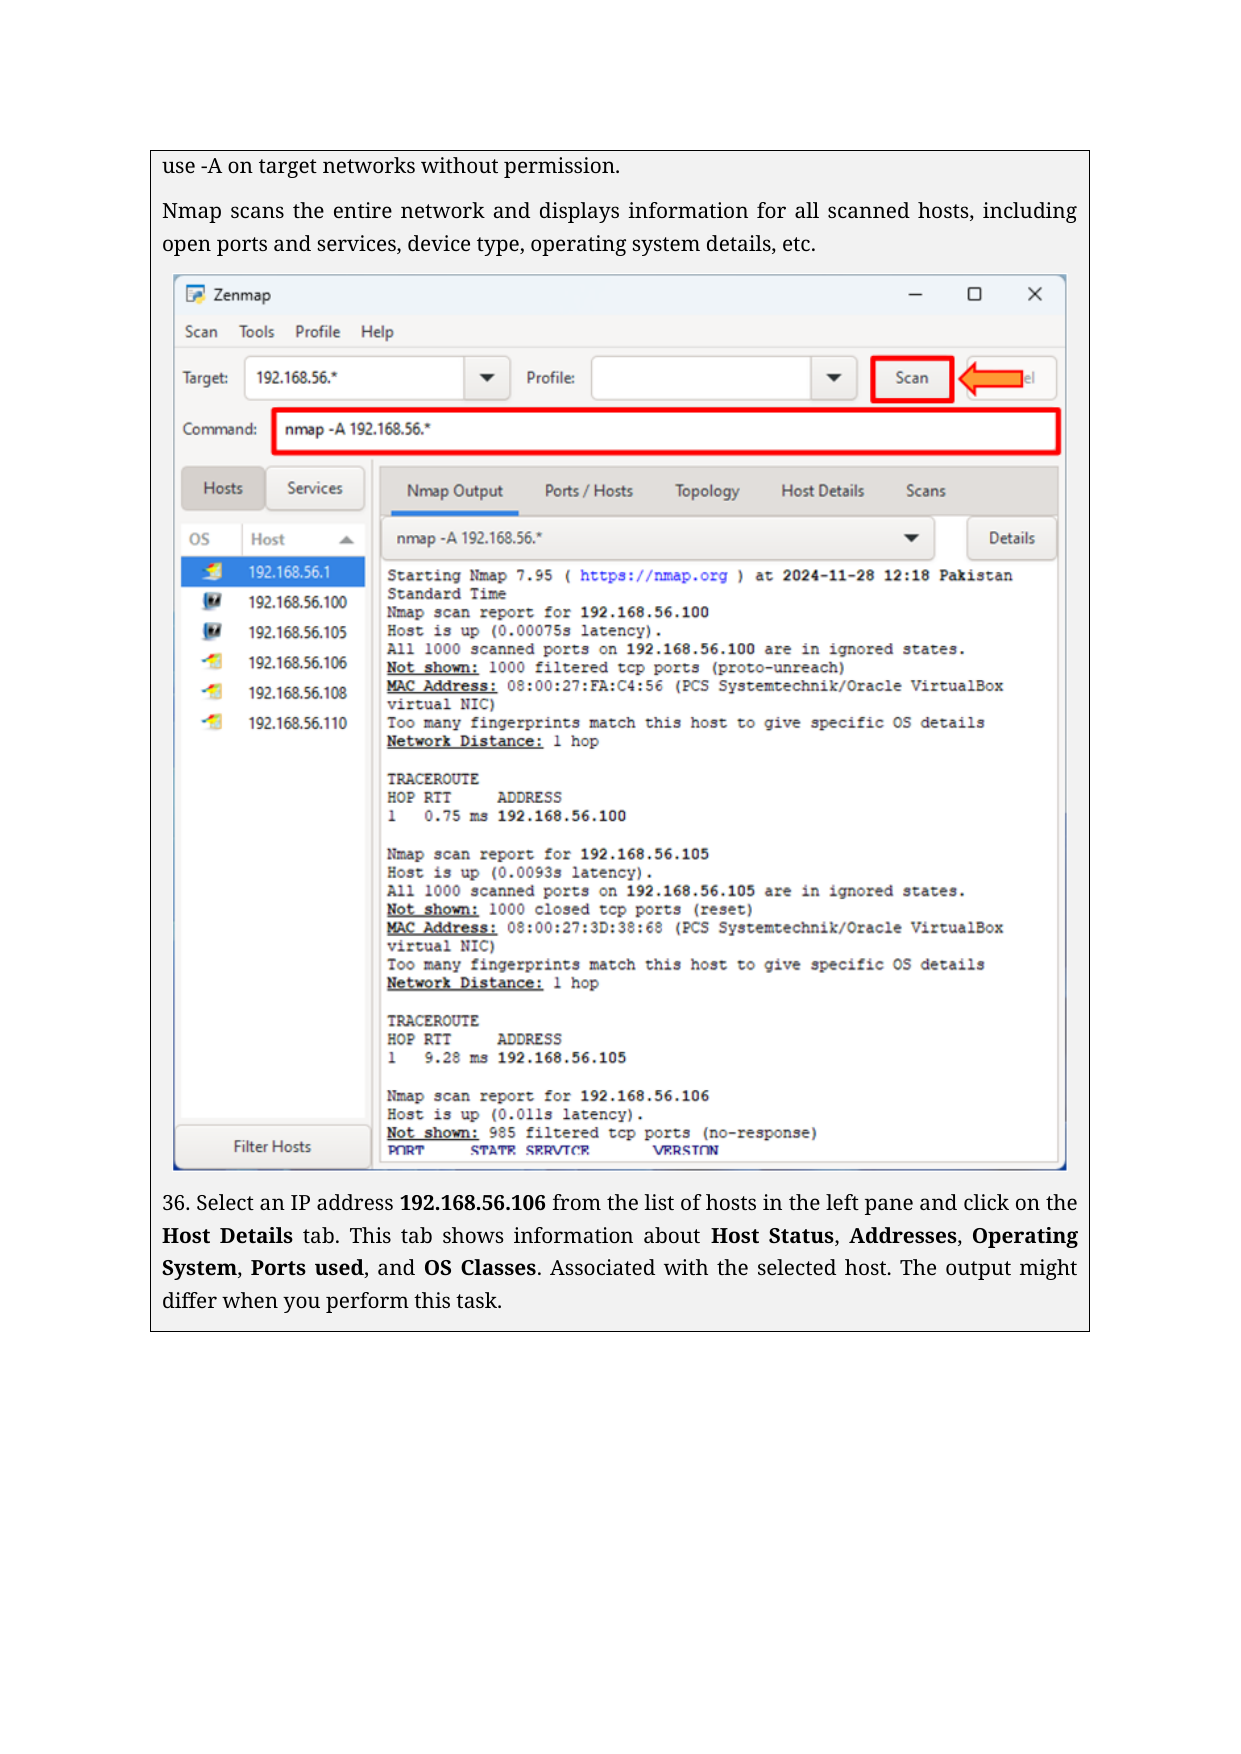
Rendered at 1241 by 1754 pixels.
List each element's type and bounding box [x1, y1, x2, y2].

picture [172, 273, 1068, 1172]
table_header [151, 151, 1089, 1331]
